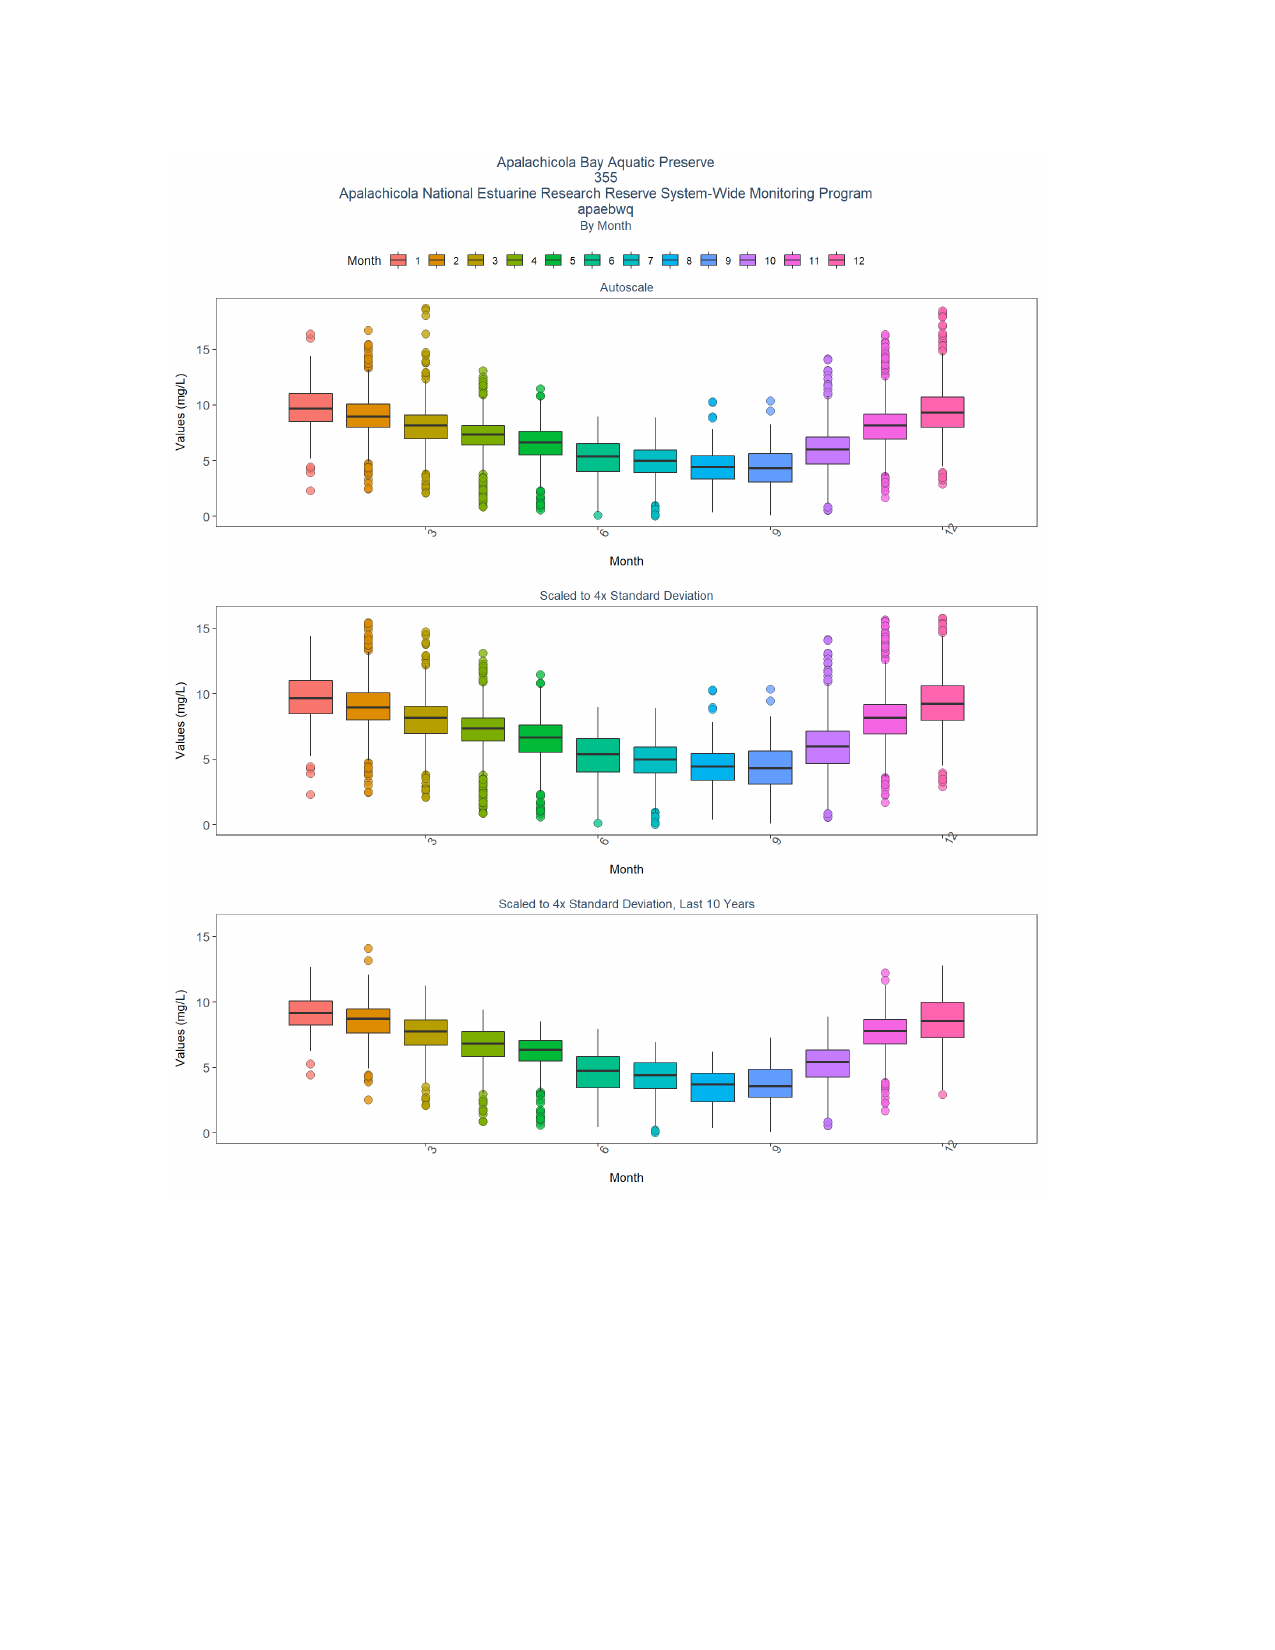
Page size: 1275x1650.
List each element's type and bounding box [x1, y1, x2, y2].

picture [168, 150, 1044, 1200]
